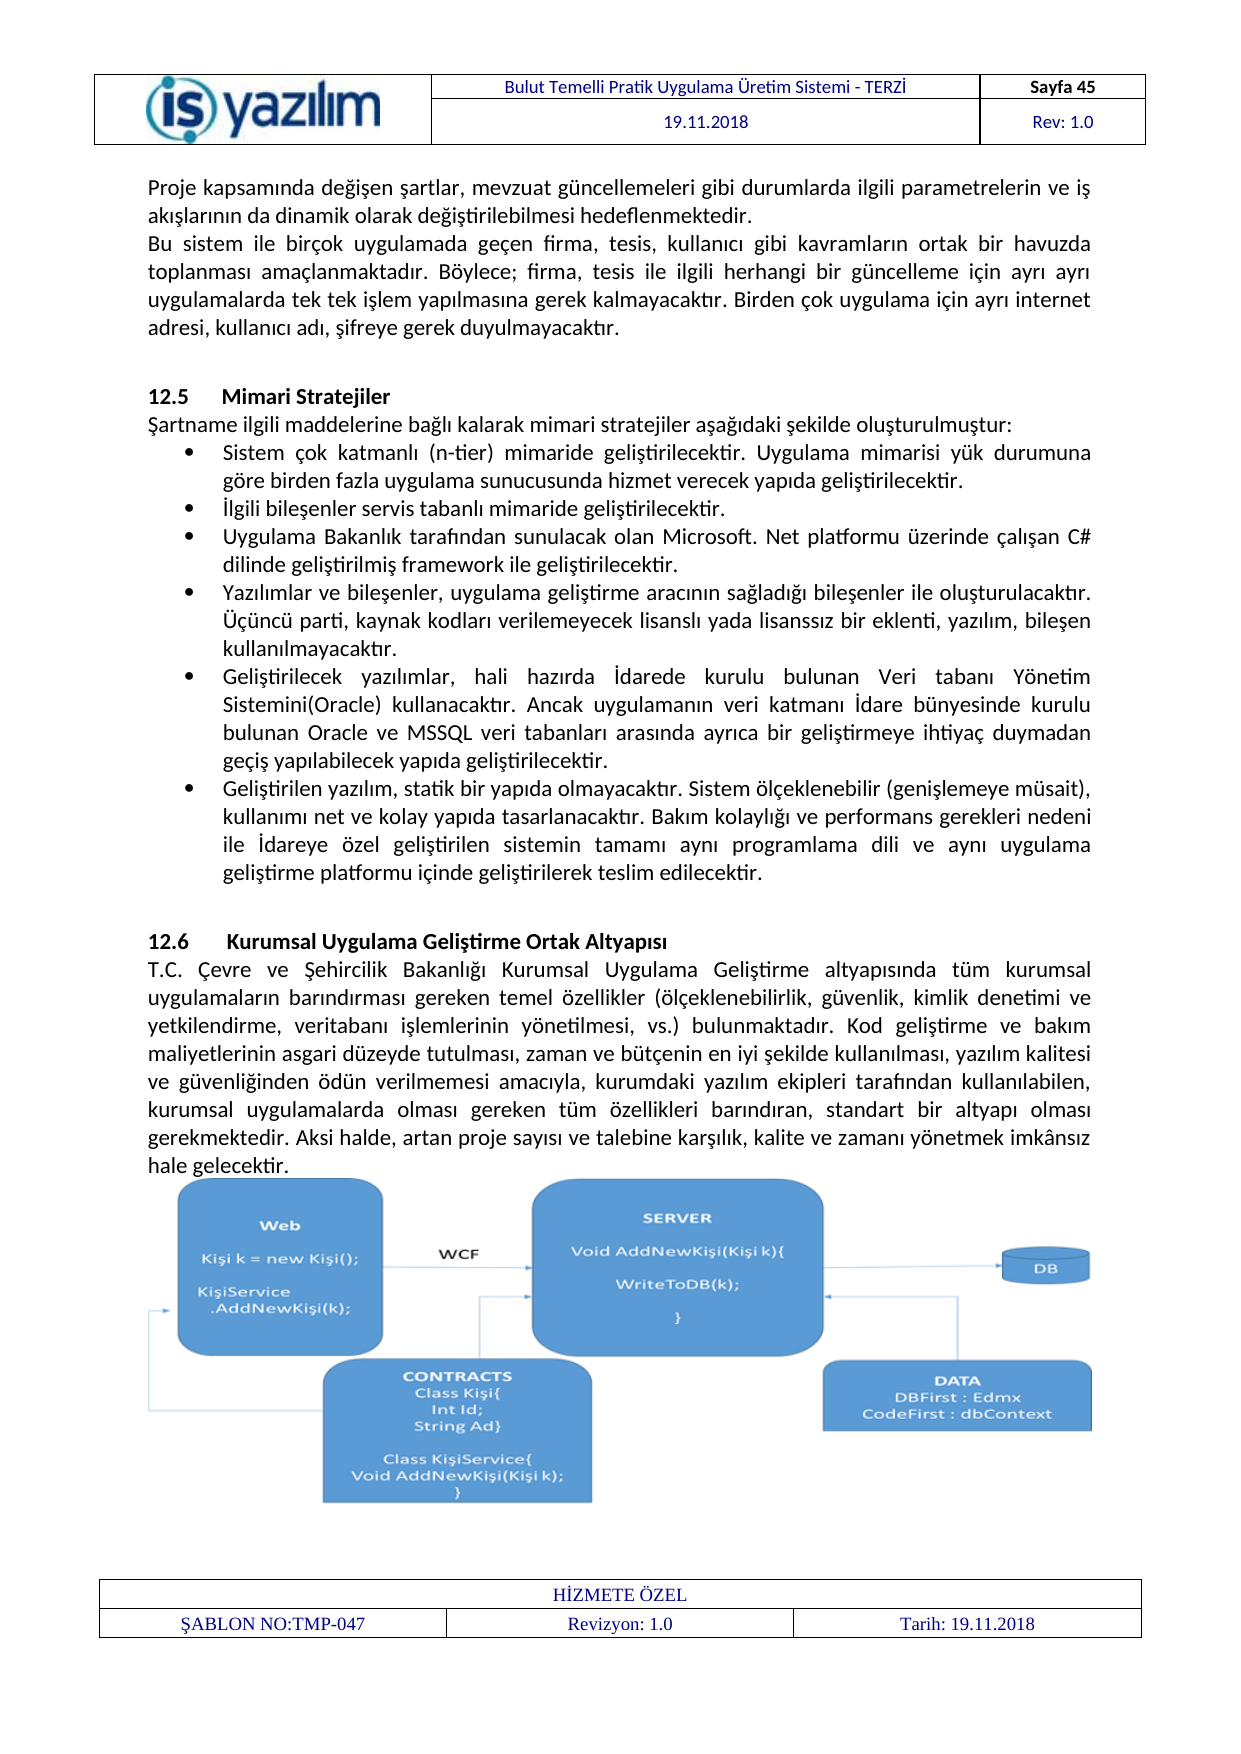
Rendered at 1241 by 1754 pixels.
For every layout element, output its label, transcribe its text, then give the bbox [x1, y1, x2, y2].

list İlgili bileşenler servis tabanlı mimaride geliştirilecektir. [185, 494, 1093, 522]
text T.C. Çevre ve Şehircilik Bakanlığı Kurumsal Uygulama Geliştirme altyapısında tüm kurumsal uygulamaların barındırması gereken temel özellikler (ölçeklenebilirlik, güvenlik, kimlik denetimi ve yetkilendirme, veritabanı işlemlerinin yönetilmesi, vs.) bulunmaktadır. Kod geliştirme ve bakım maliyetlerinin asgari düzeyde tutulması, zaman ve bütçenin en iyi şekilde kullanılması, yazılım kalitesi ve güvenliğinden ödün verilmemesi amacıyla, kurumdaki yazılım ekipleri tarafından kullanılabilen, kurumsal uygulamalarda olması gereken tüm özellikleri barındıran, standart bir altyapı olması gerekmektedir. Aksi halde, artan proje sayısı ve talebine karşılık, kalite ve zamanı yönetmek imkânsız hale gelecektir. [148, 955, 1093, 1179]
text Şartname ilgili maddelerine bağlı kalarak mimari stratejiler aşağıdaki şekilde oluşturulmuştur: [148, 410, 1093, 438]
text Bu sistem ile birçok uygulamada geçen firma, tesis, kullanıcı gibi kavramların ortak bir havuzda toplanması amaçlanmaktadır. Böylece; firma, tesis ile ilgili herhangi bir güncelleme için ayrı ayrı uygulamalarda tek tek işlem yapılmasına gerek kalmayacaktır. Birden çok uygulama için ayrı internet adresi, kullanıcı adı, şifreye gerek duyulmayacaktır. [148, 229, 1093, 341]
subtitle Kurumsal Uygulama Geliştirme Ortak Altyapısı [148, 927, 1093, 955]
list Sistem çok katmanlı (n-tier) mimaride geliştirilecektir. Uygulama mimarisi yük durumuna göre birden fazla uygulama sunucusunda hizmet verecek yapıda geliştirilecektir. [185, 438, 1093, 494]
list Geliştirilecek yazılımlar, hali hazırda İdarede kurulu bulunan Veri tabanı Yönetim Sistemini(Oracle) kullanacaktır. Ancak uygulamanın veri katmanı İdare bünyesinde kurulu bulunan Oracle ve MSSQL veri tabanları arasında ayrıca bir geliştirmeye ihtiyaç duymadan geçiş yapılabilecek yapıda geliştirilecektir. [185, 662, 1093, 774]
list Geliştirilen yazılım, statik bir yapıda olmayacaktır. Sistem ölçeklenebilir (genişlemeye müsait), kullanımı net ve kolay yapıda tasarlanacaktır. Bakım kolaylığı ve performans gerekleri nedeni ile İdareye özel geliştirilen sistemin tamamı aynı programlama dili ve aynı uygulama geliştirme platformu içinde geliştirilerek teslim edilecektir. [185, 774, 1093, 886]
text Proje kapsamında değişen şartlar, mevzuat güncellemeleri gibi durumlarda ilgili parametrelerin ve iş akışlarının da dinamik olarak değiştirilebilmesi hedeflenmektedir. [148, 173, 1093, 229]
picture [148, 1178, 1092, 1509]
list Uygulama Bakanlık tarafından sunulacak olan Microsoft. Net platformu üzerinde çalışan C# dilinde geliştirilmiş framework ile geliştirilecektir. [185, 522, 1093, 578]
list Yazılımlar ve bileşenler, uygulama geliştirme aracının sağladığı bileşenler ile oluşturulacaktır. Üçüncü parti, kaynak kodları verilemeyecek lisanslı yada lisanssız bir eklenti, yazılım, bileşen kullanılmayacaktır. [185, 578, 1093, 662]
picture [146, 75, 380, 144]
subtitle Mimari Stratejiler [148, 382, 1093, 410]
